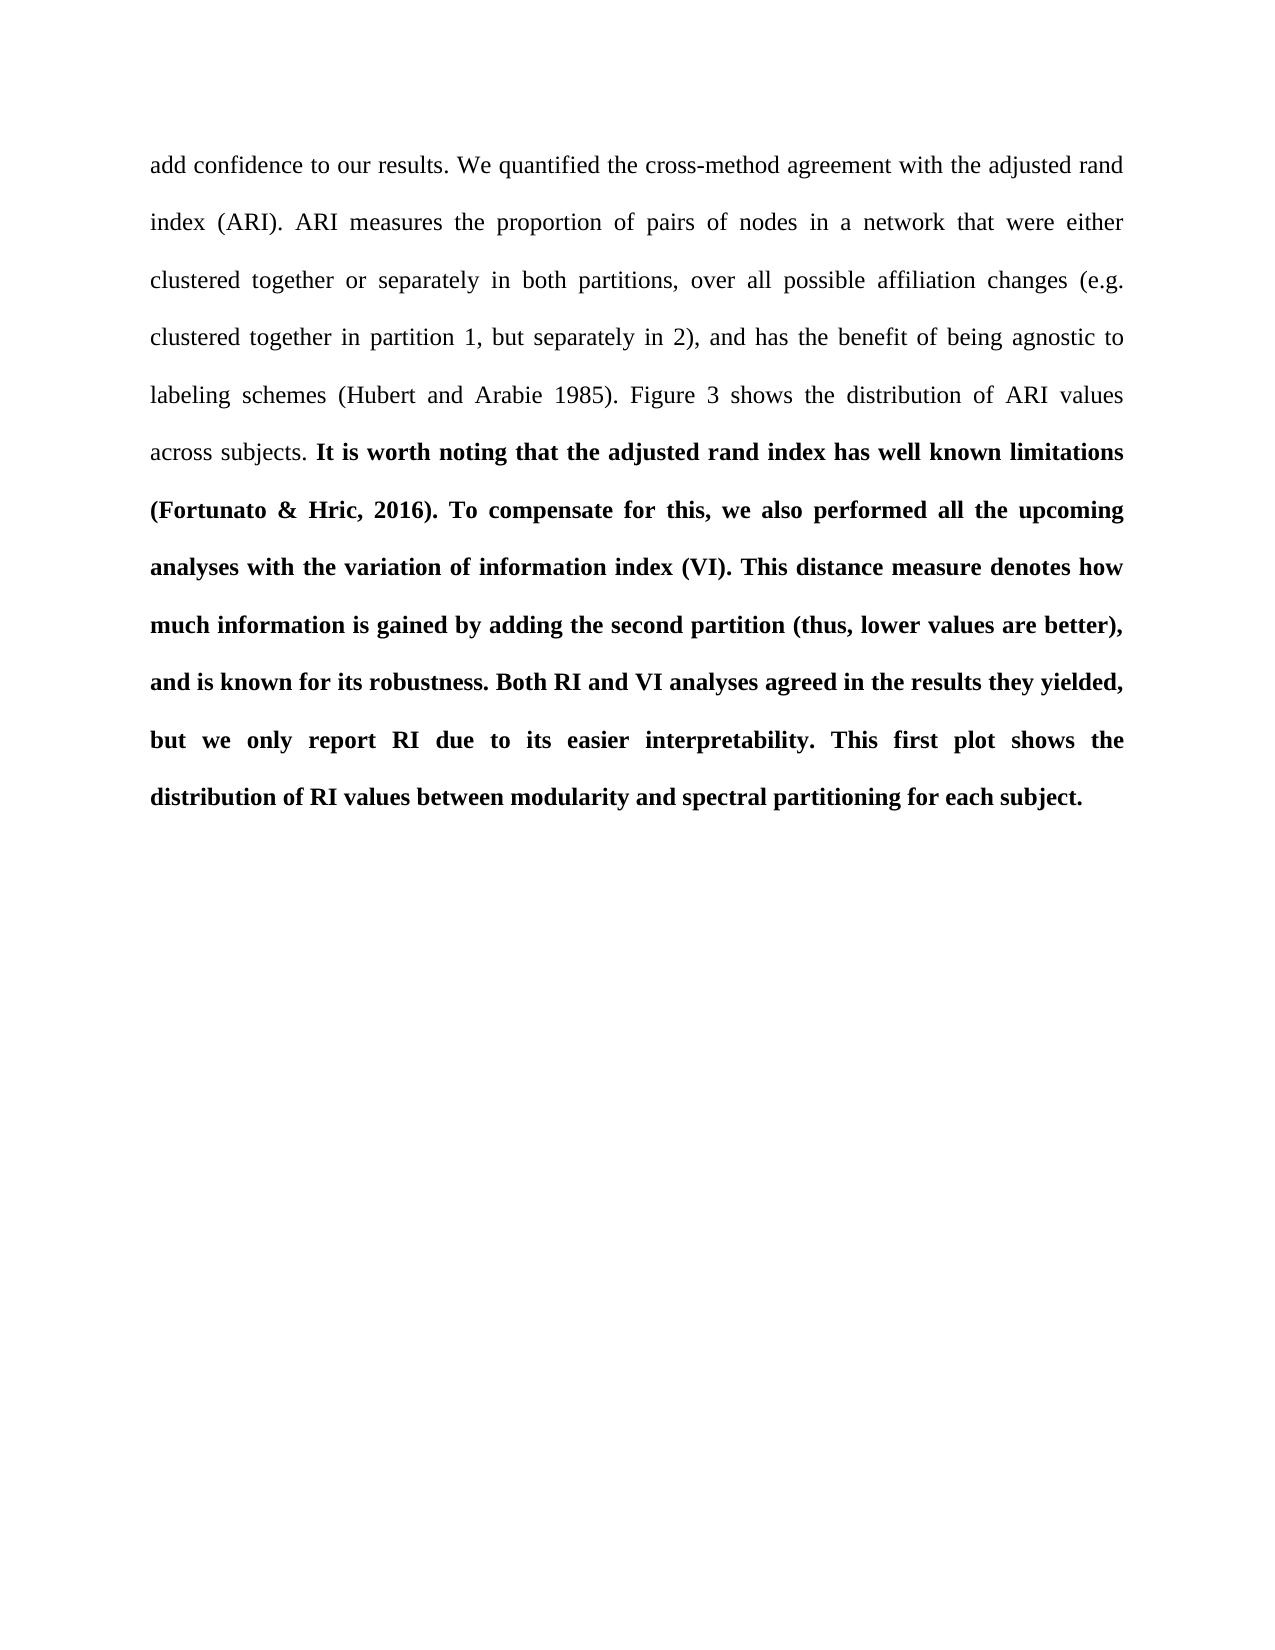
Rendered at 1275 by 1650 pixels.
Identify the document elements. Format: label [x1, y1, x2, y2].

text [150, 150, 1125, 811]
